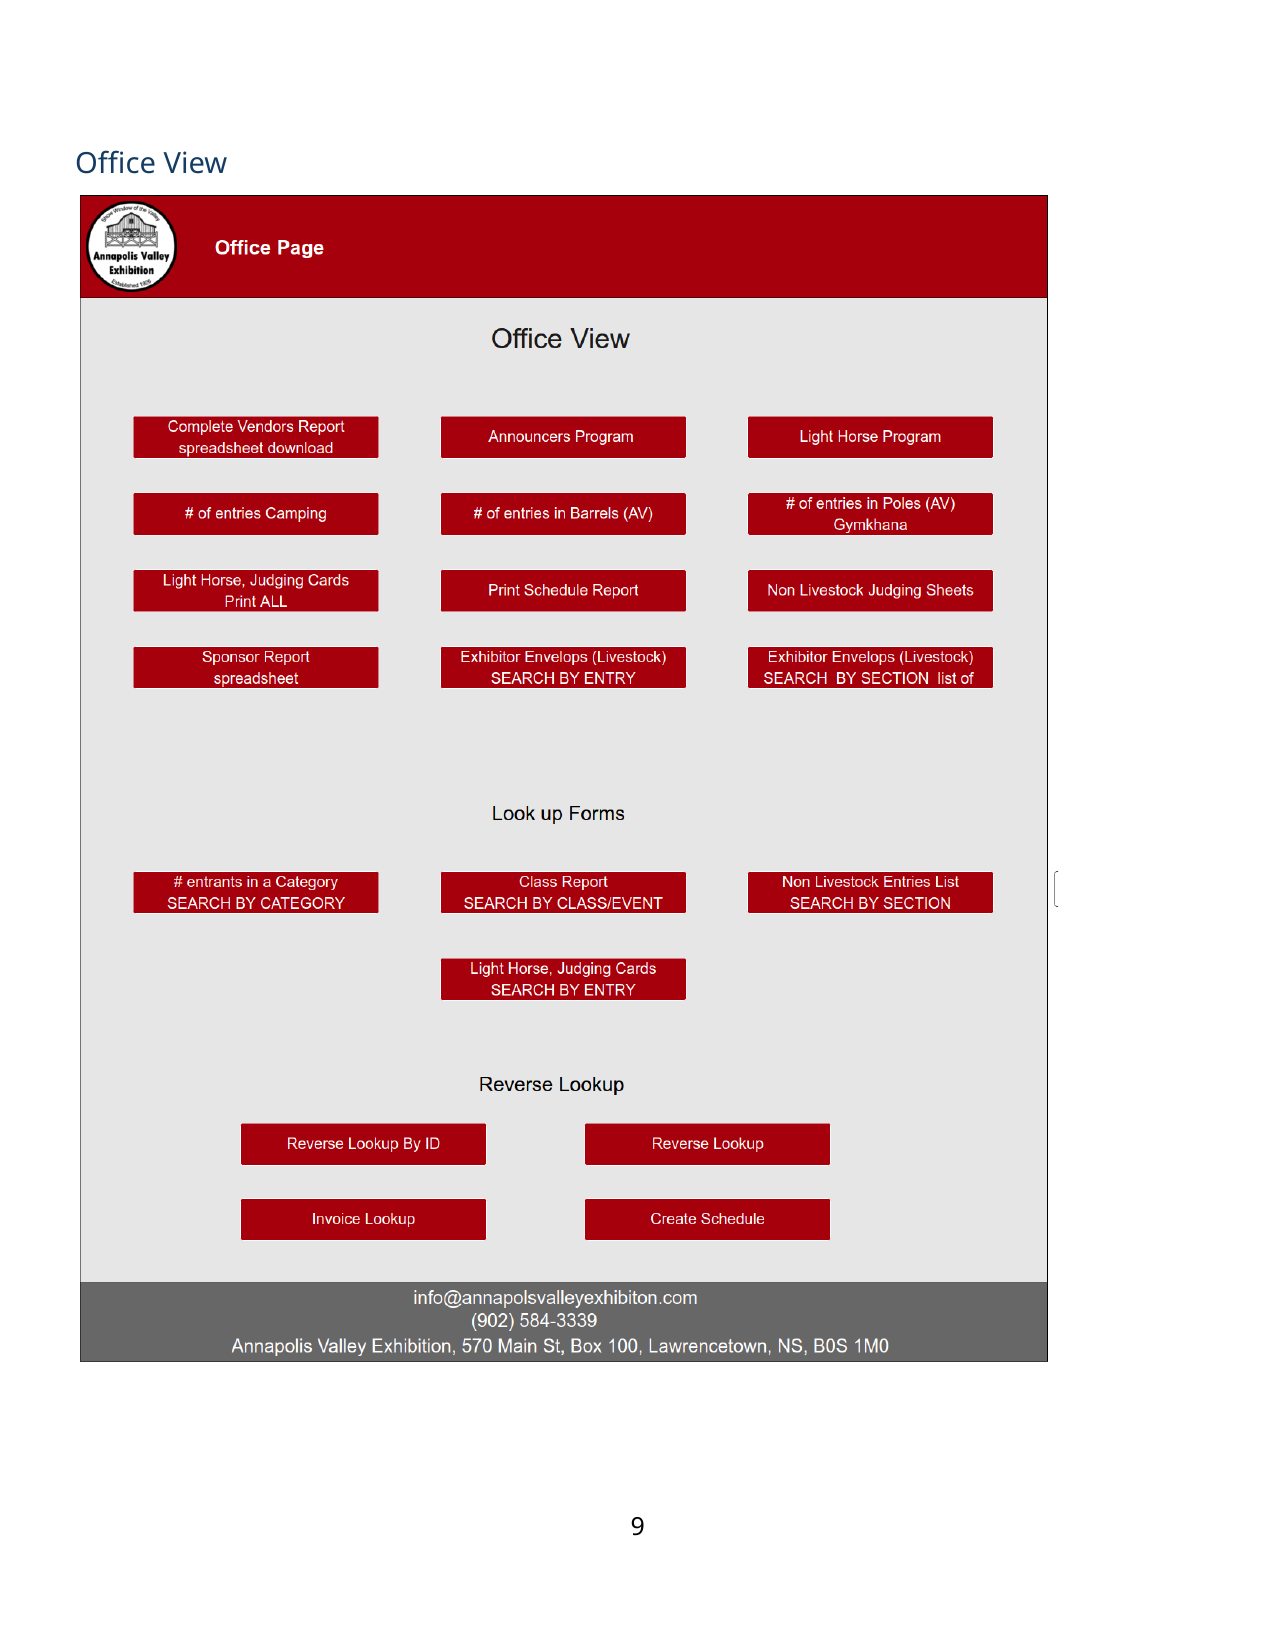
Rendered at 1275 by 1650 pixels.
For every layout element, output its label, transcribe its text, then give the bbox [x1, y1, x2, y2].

subtitle Office View [75, 142, 1200, 182]
picture [75, 195, 1059, 1364]
